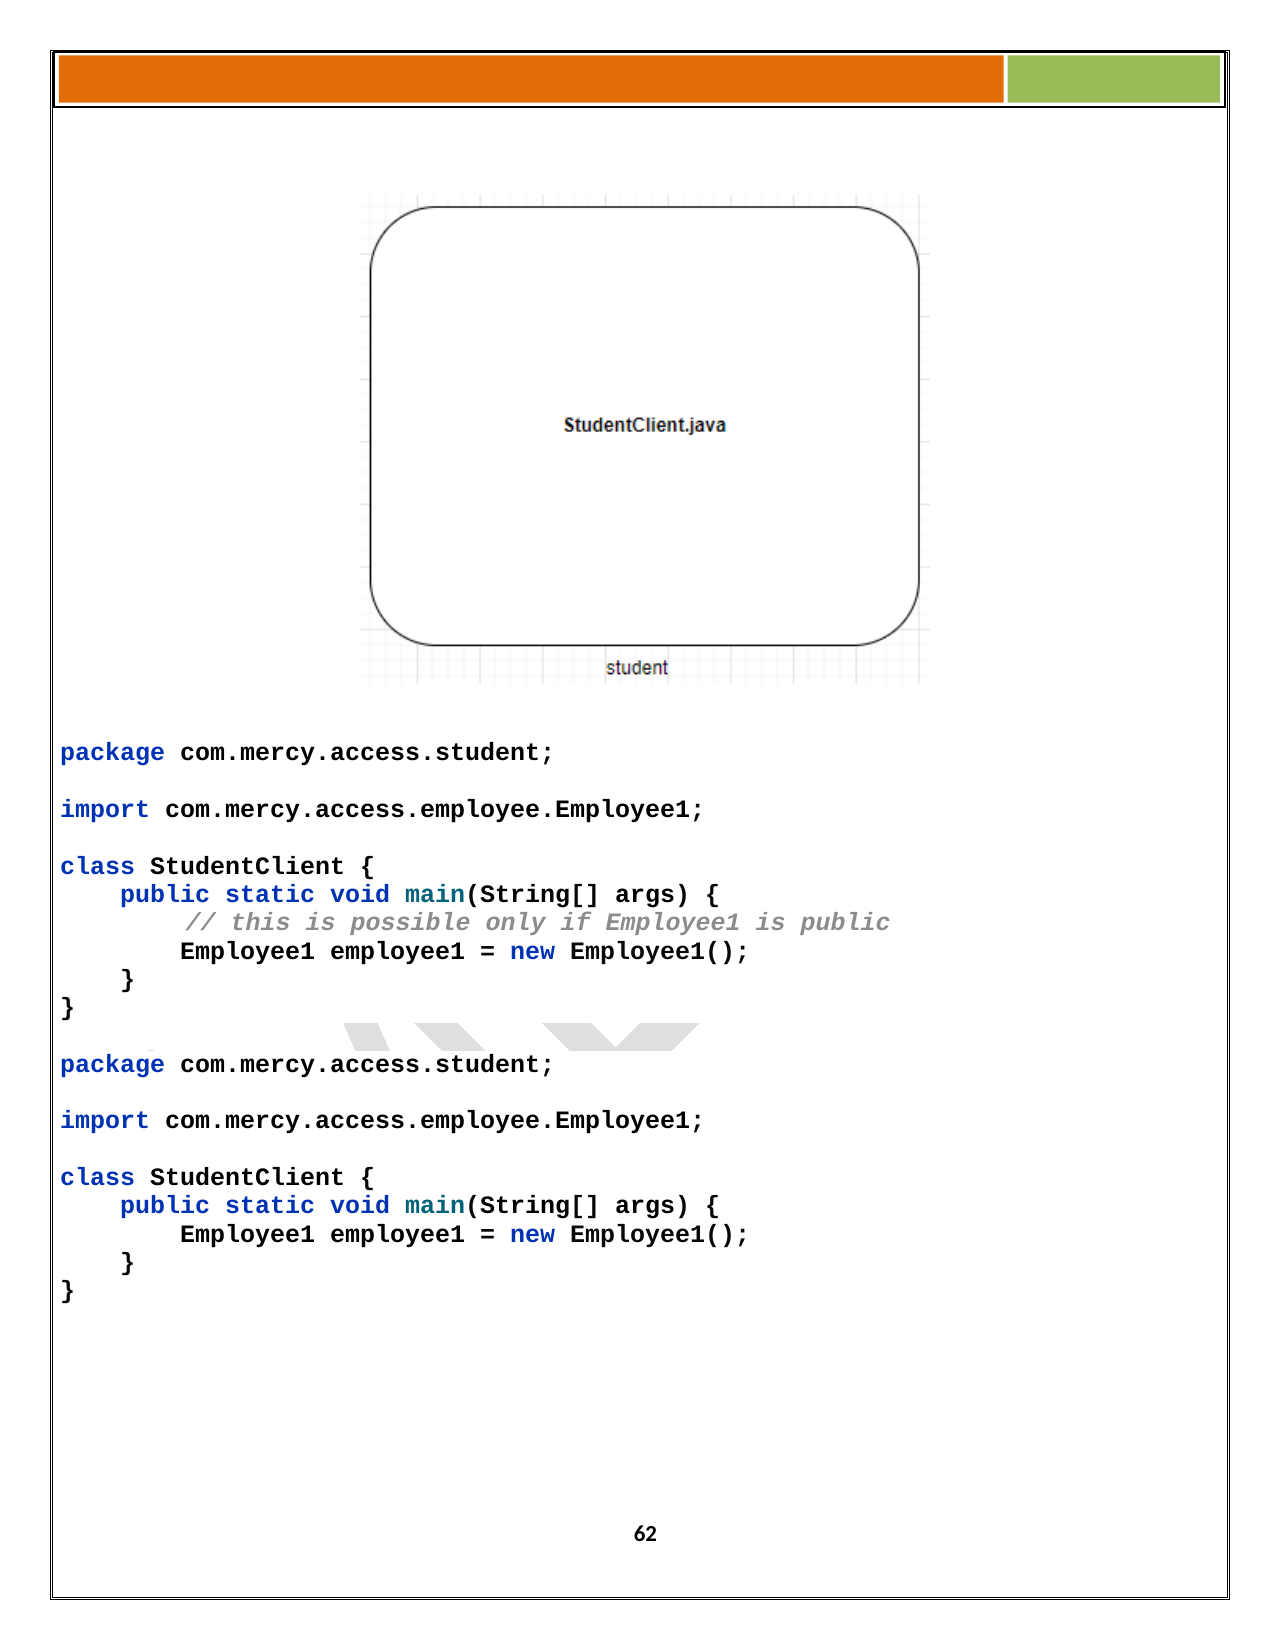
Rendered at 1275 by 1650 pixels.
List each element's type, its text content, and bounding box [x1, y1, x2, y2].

picture [360, 195, 931, 684]
text // this is possible only if Employee1 is public Employee1 employee1 = new Employee1(); } } [60, 910, 1227, 1023]
text package com.mercy.access.student; import com.mercy.access.employee.Employee1; class StudentClient { public static void main(String[] args) { [60, 740, 1227, 910]
text package com.mercy.access.student; import com.mercy.access.employee.Employee1; class StudentClient { public static void main(String[] args) { Employee1 employee1 = new Employee1(); } } [60, 1051, 1227, 1306]
